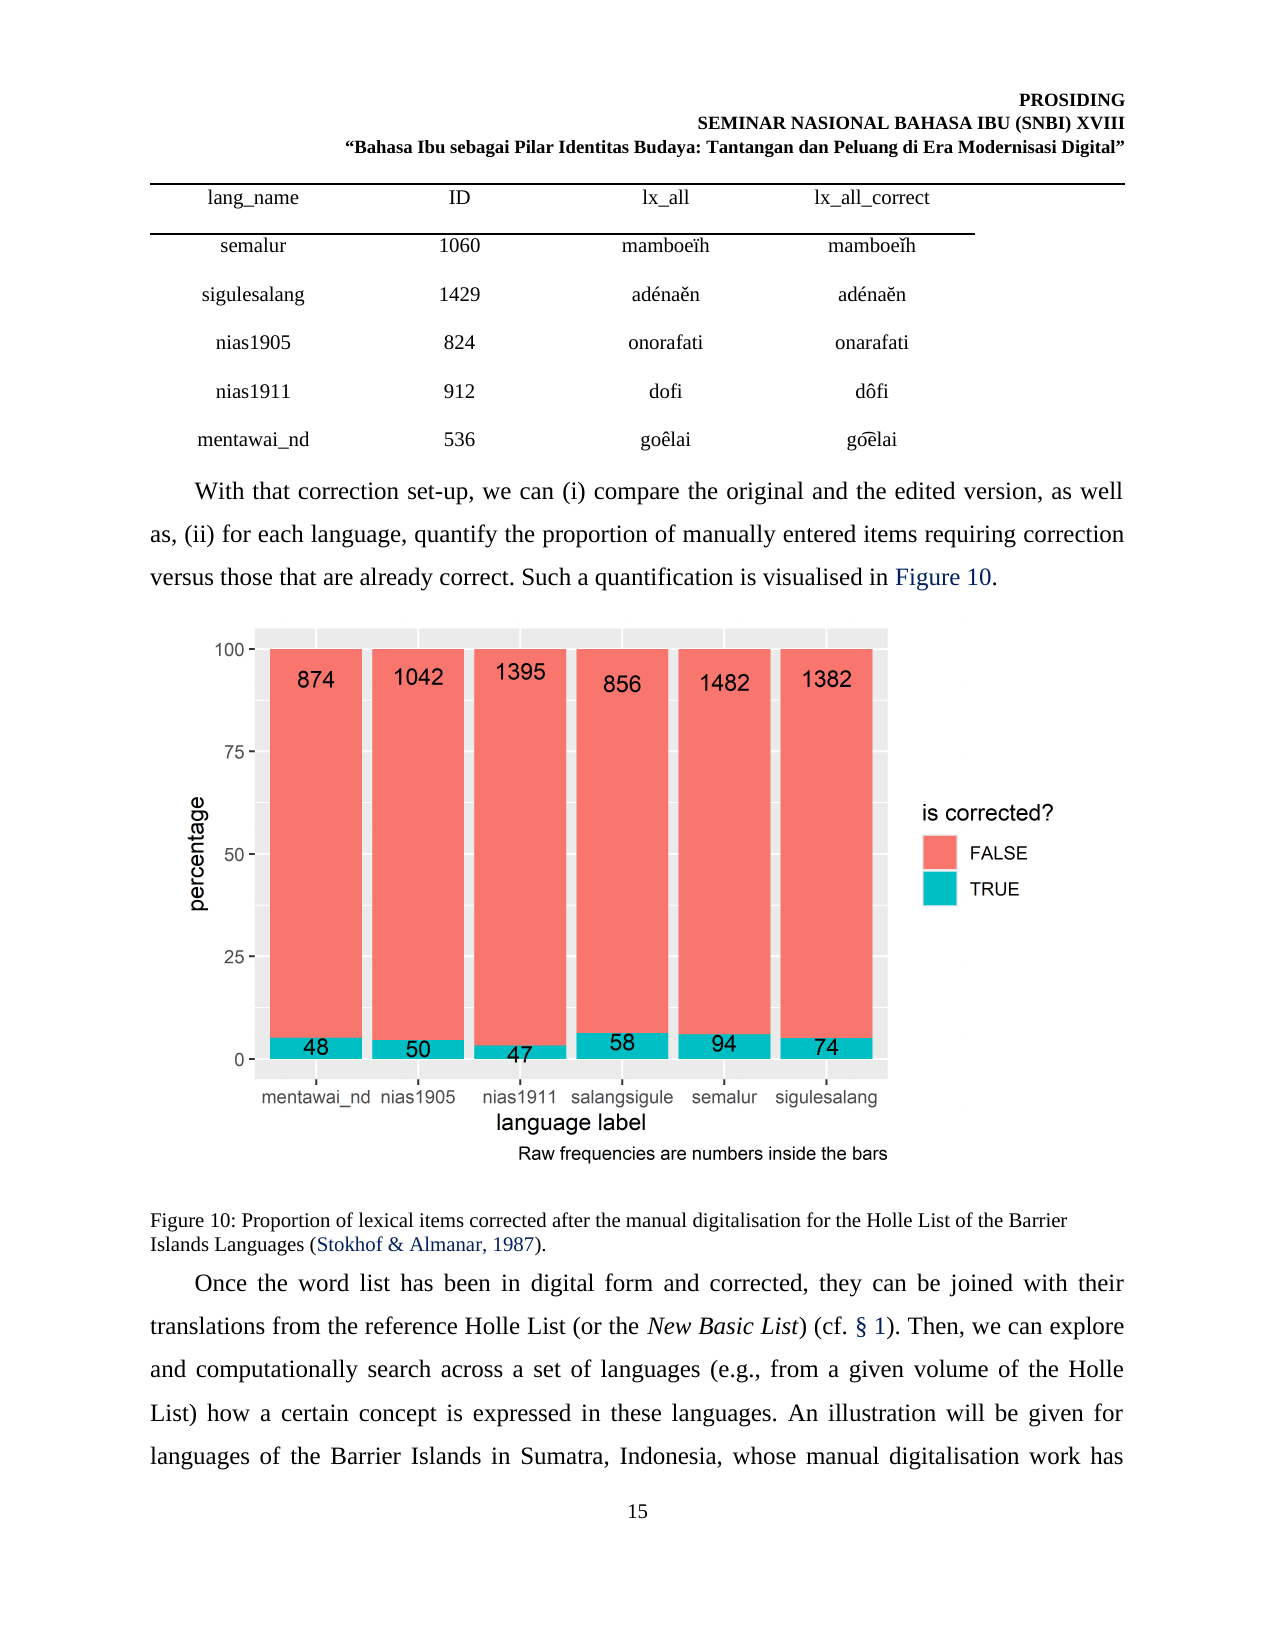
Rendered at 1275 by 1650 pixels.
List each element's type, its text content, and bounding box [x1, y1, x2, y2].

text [150, 1268, 1125, 1469]
text With that correction set-up, we can (i) compare the original and the edited version, as well as, (ii) for each language, quantify the proportion of manually entered items requiring correction versus those that are already correct. Such a quantification is visualised in Figure 10. [150, 476, 1125, 591]
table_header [139, 185, 1114, 476]
picture [175, 617, 1077, 1175]
table_header Figure 10: Proportion of lexical items corrected after the manual digitalisation for the Holle List of the Barrier Islands Languages (Stokhof & Almanar, 1987). [139, 618, 1114, 1268]
